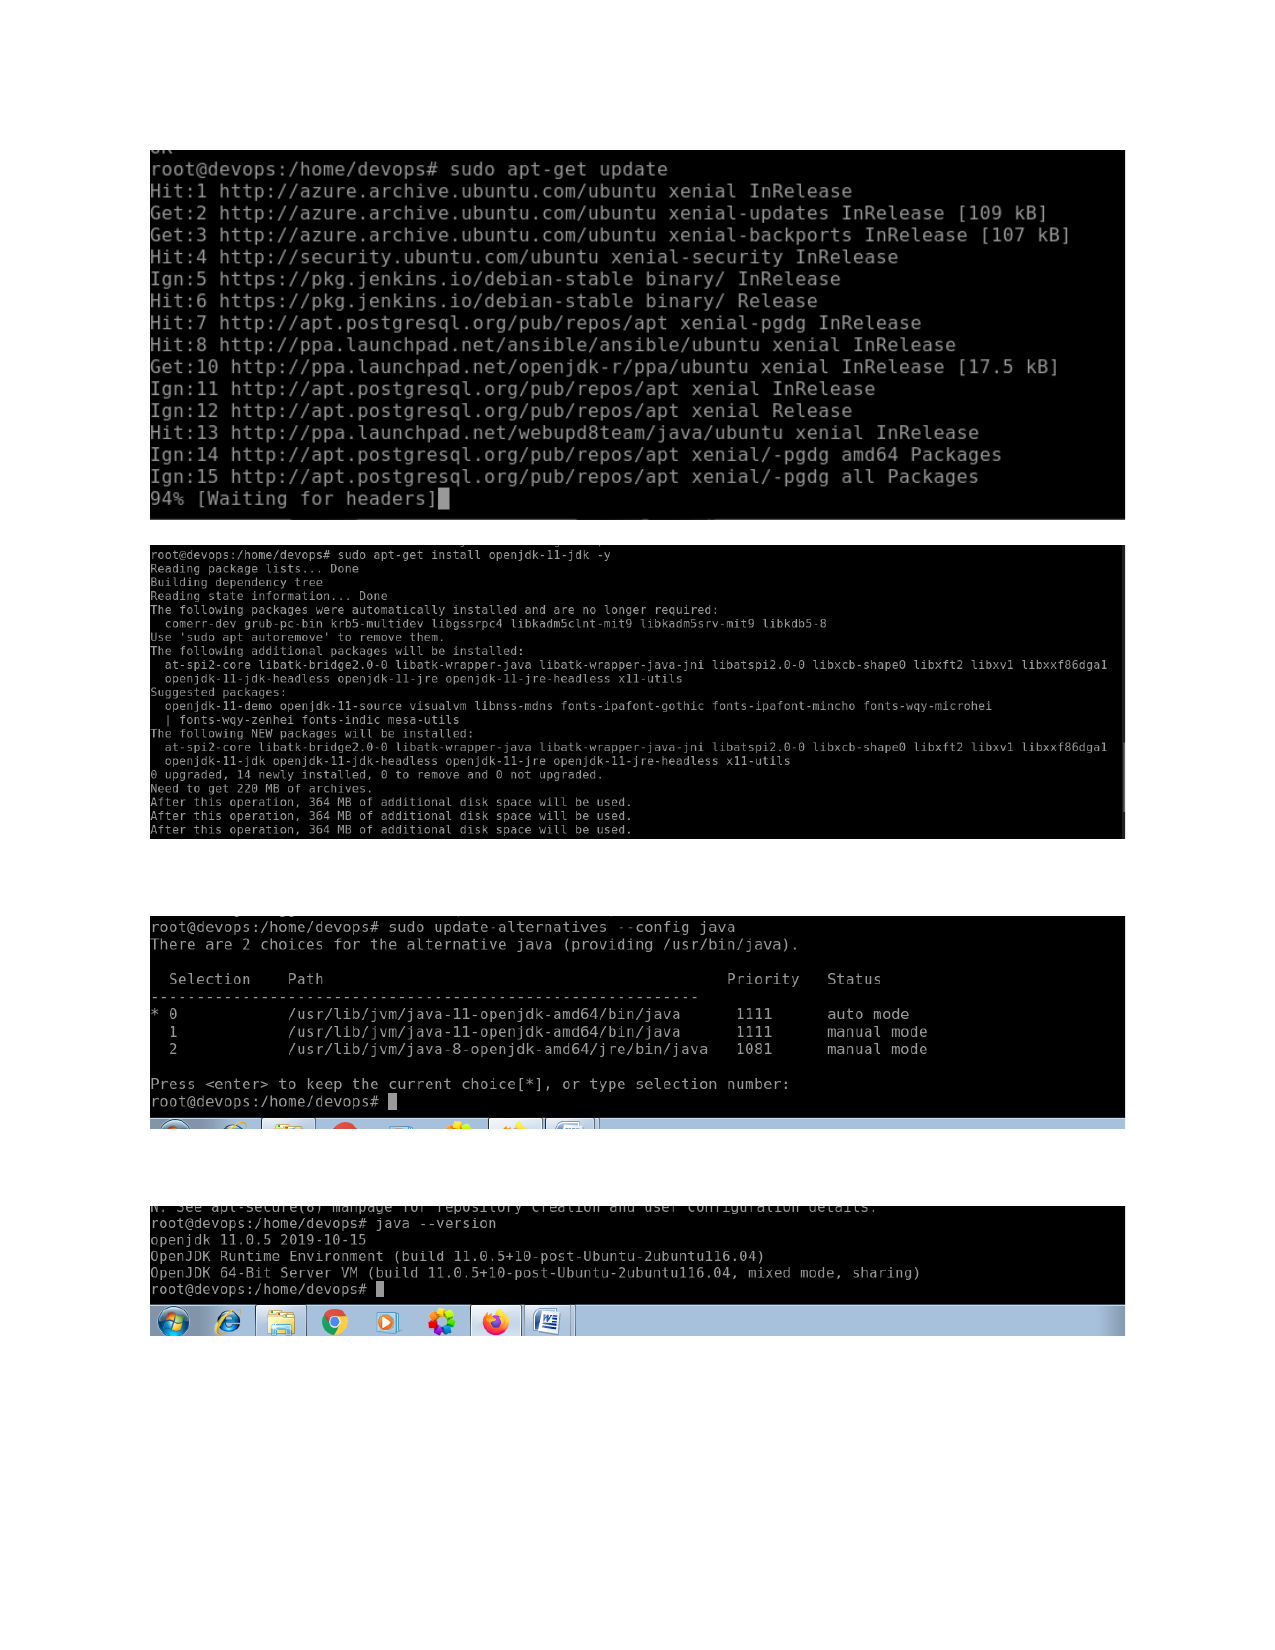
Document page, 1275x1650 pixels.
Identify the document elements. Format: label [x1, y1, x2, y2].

picture [150, 545, 1125, 839]
picture [150, 916, 1125, 1129]
picture [150, 150, 1125, 520]
picture [150, 1206, 1125, 1336]
